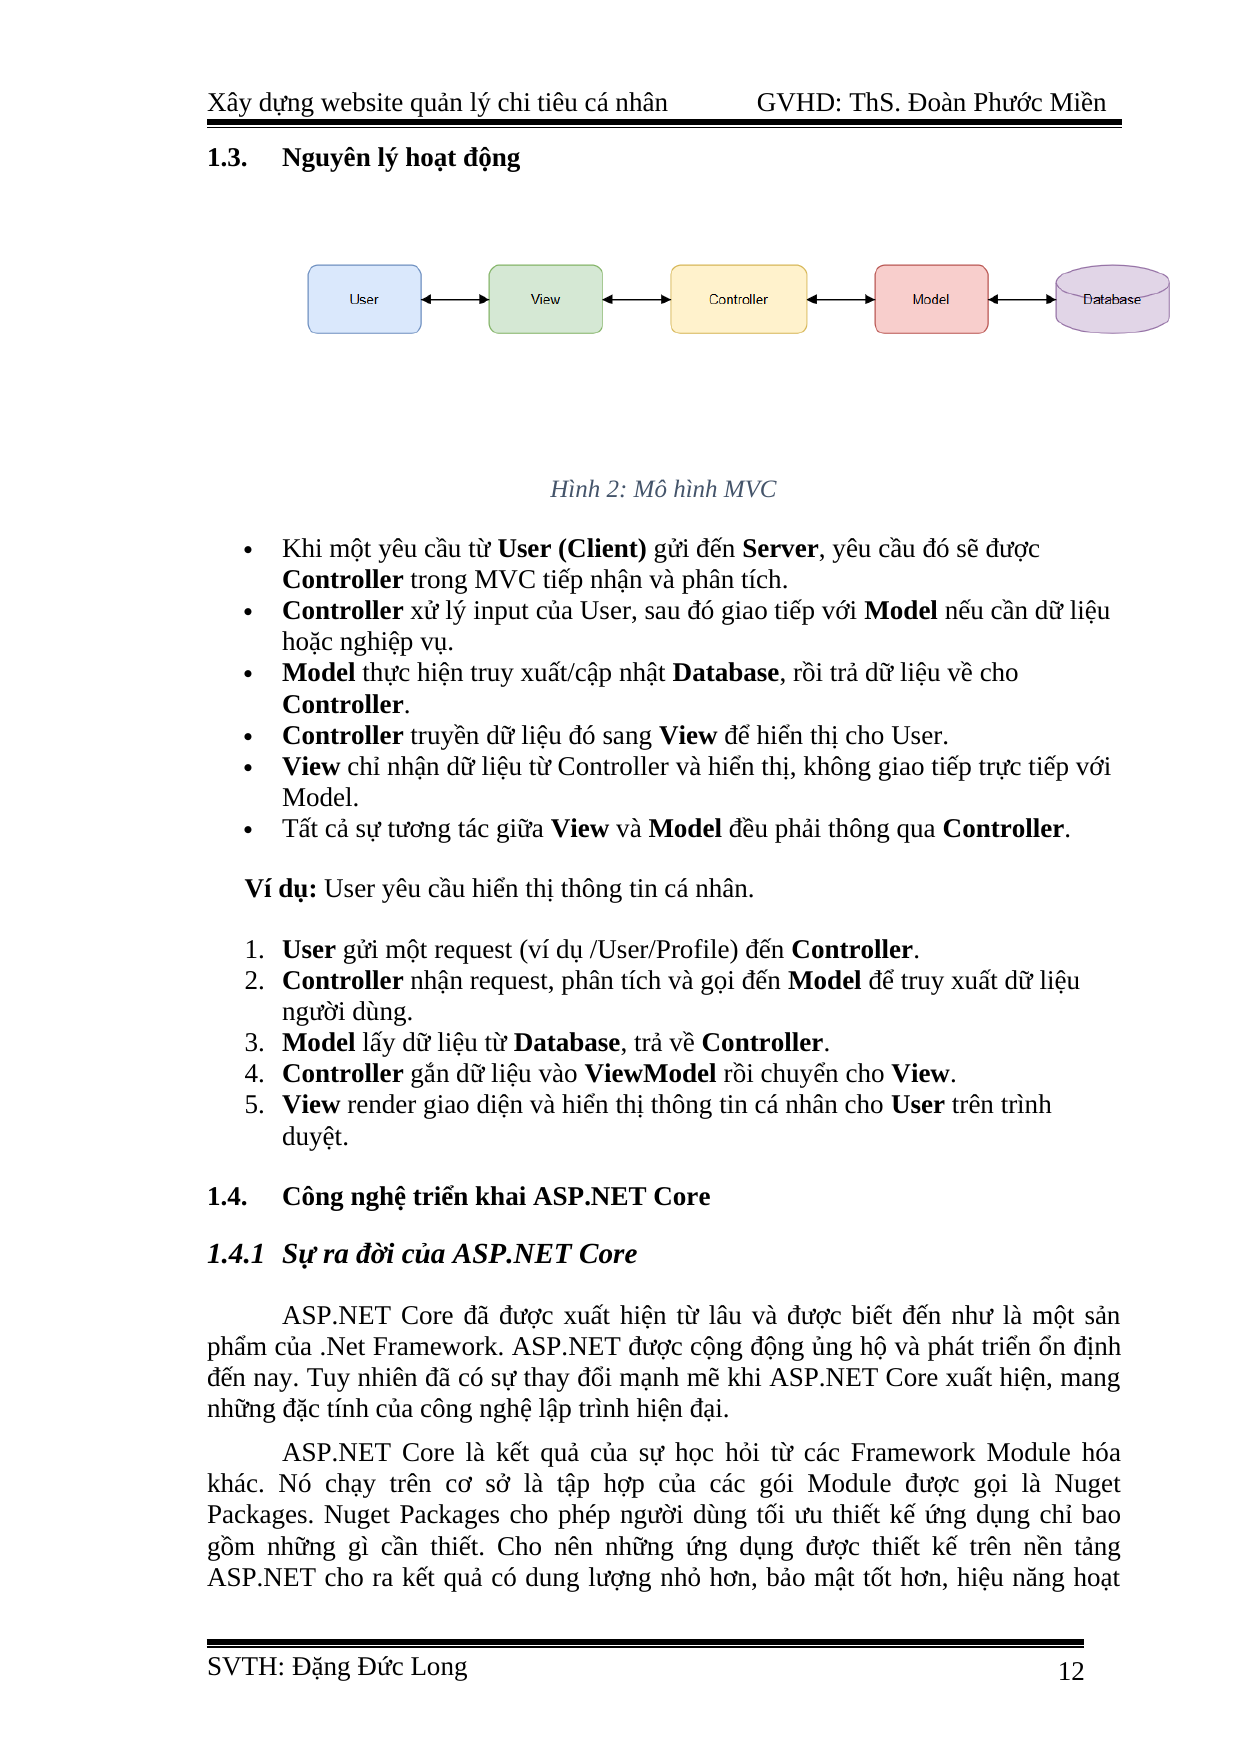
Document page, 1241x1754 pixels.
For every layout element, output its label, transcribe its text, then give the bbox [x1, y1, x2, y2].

list Controller gắn dữ liệu vào ViewModel rồi chuyển cho View. [244, 1057, 1122, 1089]
list Controller nhận request, phân tích và gọi đến Model để truy xuất dữ liệu người dùng. [244, 964, 1122, 1026]
subtitle Nguyên lý hoạt động [207, 141, 1122, 172]
list Khi một yêu cầu từ User (Client) gửi đến Server, yêu cầu đó sẽ được Controller trong MVC tiếp nhận và phân tích. [244, 532, 1122, 594]
list User gửi một request (ví dụ /User/Profile) đến Controller. [244, 933, 1122, 964]
picture [281, 184, 1198, 462]
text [207, 1436, 1122, 1592]
list View chỉ nhận dữ liệu từ Controller và hiển thị, không giao tiếp trực tiếp với Model. [244, 750, 1122, 812]
subtitle Công nghệ triển khai ASP.NET Core [207, 1180, 1122, 1211]
list Controller xử lý input của User, sau đó giao tiếp với Model nếu cần dữ liệu hoặc nghiệp vụ. [244, 594, 1122, 657]
list Model lấy dữ liệu từ Database, trả về Controller. [244, 1026, 1122, 1057]
subtitle Sự ra đời của ASP.NET Core [207, 1236, 1122, 1270]
list View render giao diện và hiển thị thông tin cá nhân cho User trên trình duyệt. [244, 1089, 1122, 1151]
list Tất cả sự tương tác giữa View và Model đều phải thông qua Controller. [244, 812, 1122, 843]
text ASP.NET Core đã được xuất hiện từ lâu và được biết đến như là một sản phẩm của .Net Framework. ASP.NET được cộng động ủng hộ và phát triển ổn định đến nay. Tuy nhiên đã có sự thay đổi mạnh mẽ khi ASP.NET Core xuất hiện, mang những đặc tính của công nghệ lập trình hiện đại. [207, 1299, 1122, 1424]
list Controller truyền dữ liệu đó sang View để hiển thị cho User. [244, 719, 1122, 750]
text Ví dụ: User yêu cầu hiển thị thông tin cá nhân. [207, 873, 1122, 904]
list Model thực hiện truy xuất/cập nhật Database, rồi trả dữ liệu về cho Controller. [244, 657, 1122, 719]
